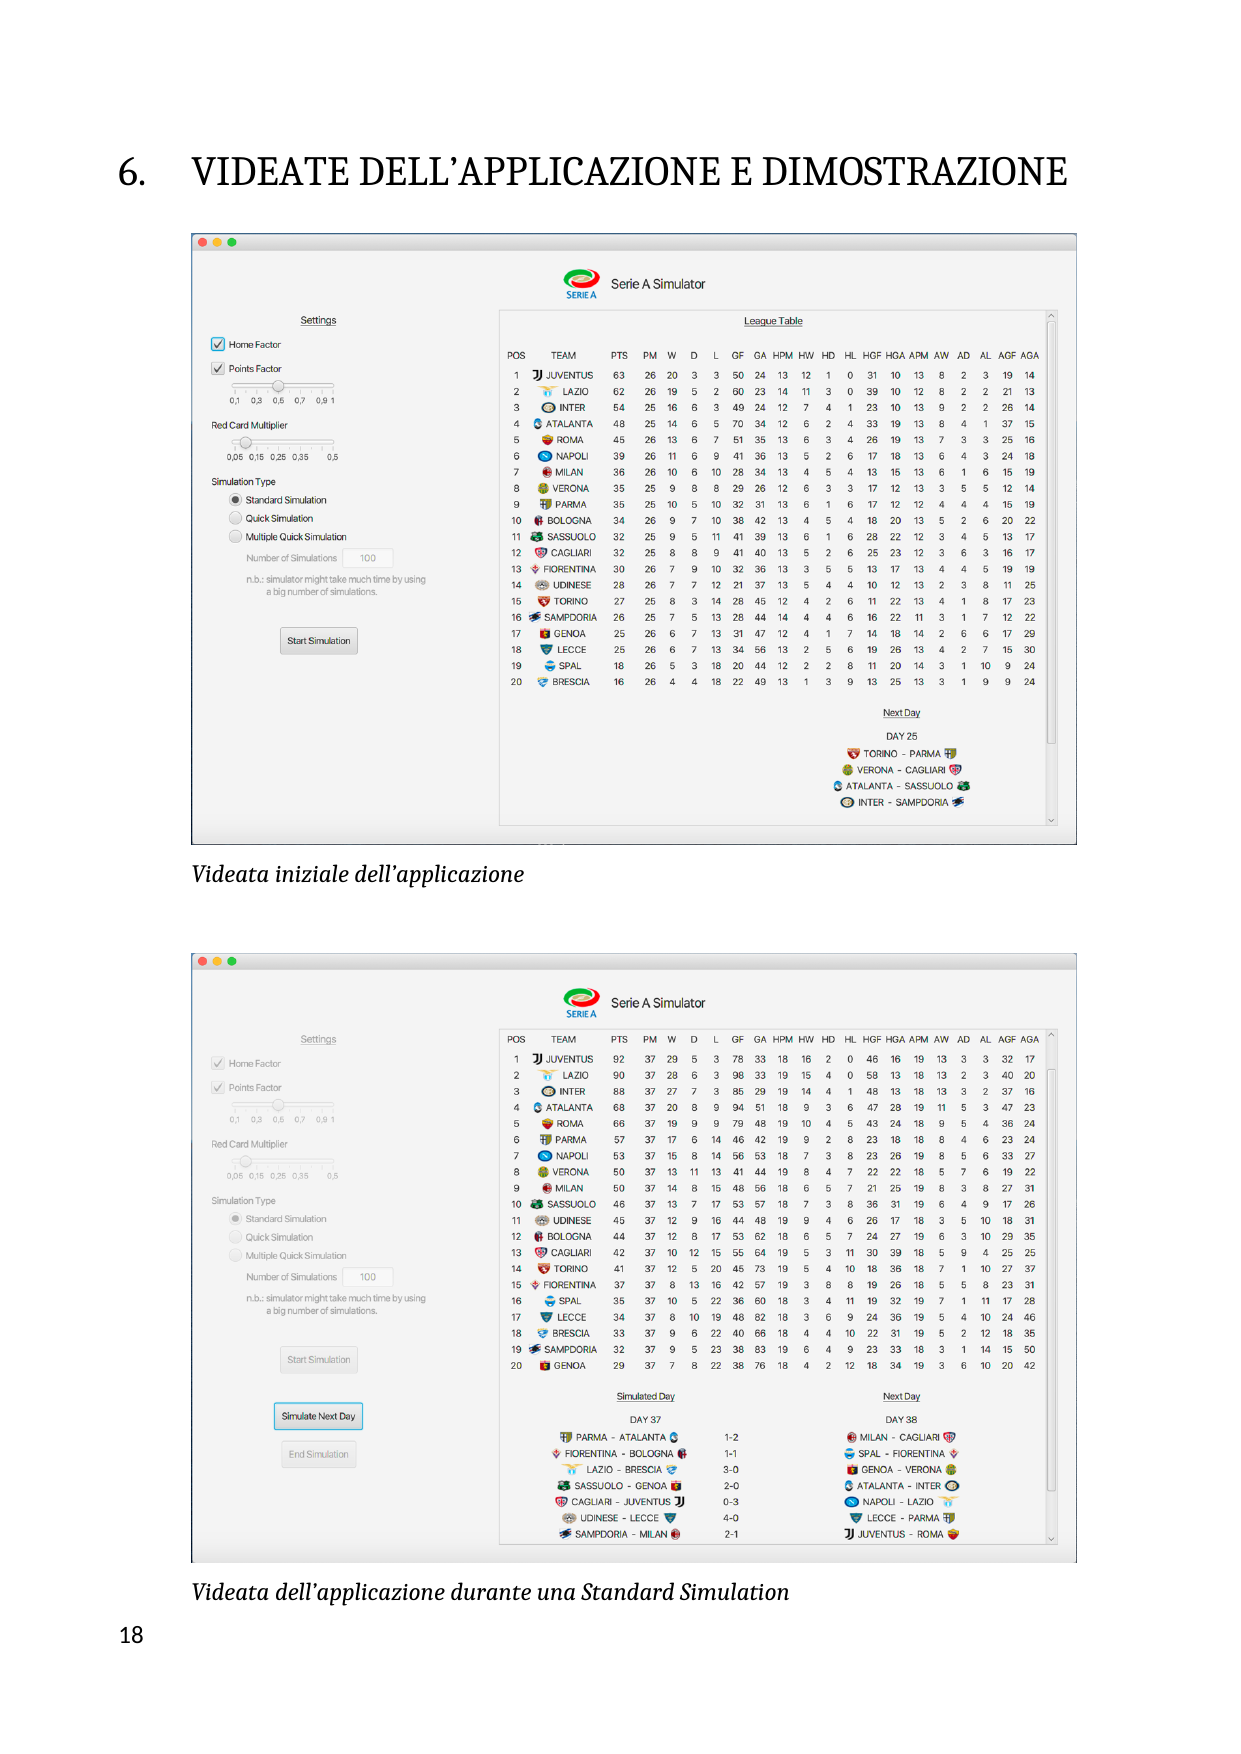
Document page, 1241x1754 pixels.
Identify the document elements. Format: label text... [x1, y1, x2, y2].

text Videata dell’applicazione durante una Standard Simulation [191, 1578, 1122, 1607]
text Videata iniziale dell’applicazione [191, 859, 1122, 888]
picture [191, 953, 1077, 1563]
picture [191, 233, 1077, 845]
text 6. VIDEATE DELL’APPLICAZIONE E DIMOSTRAZIONE [118, 148, 1122, 196]
